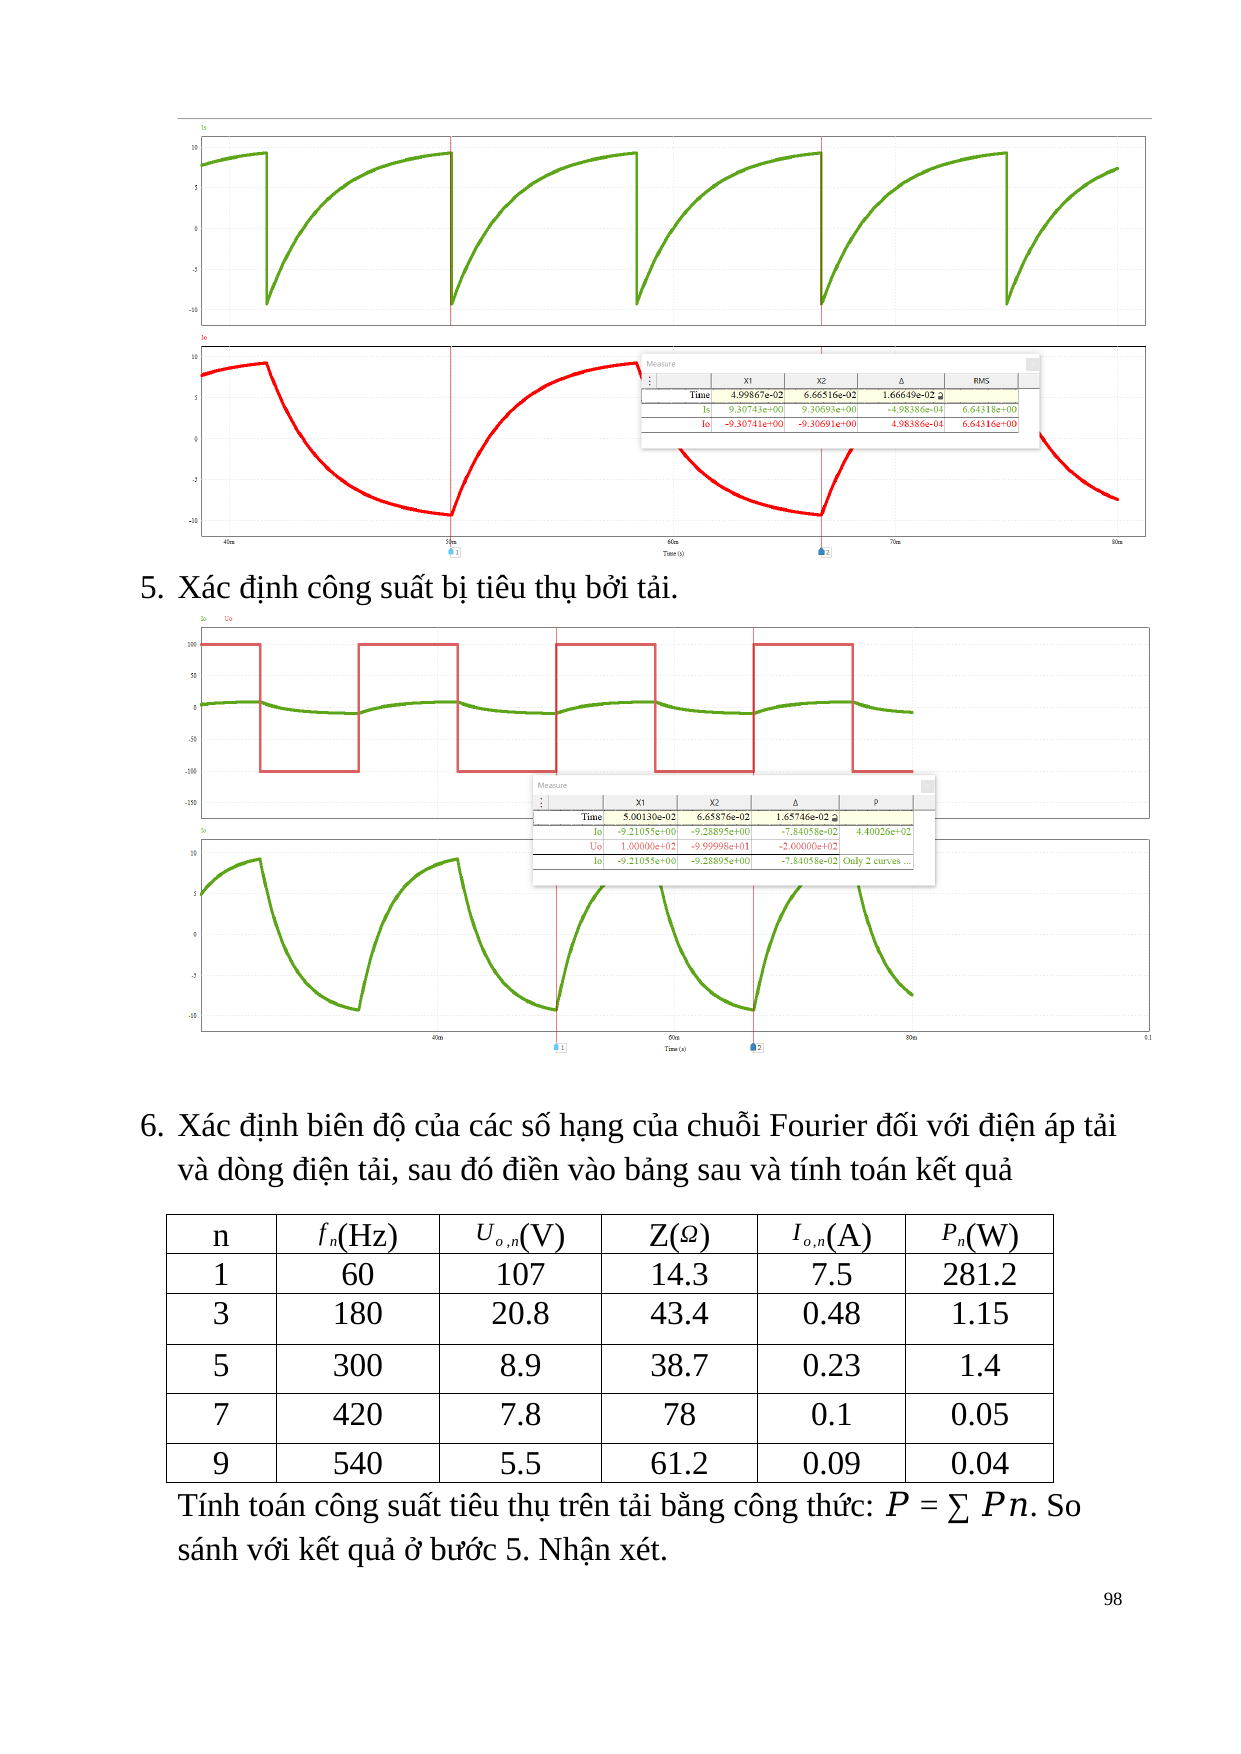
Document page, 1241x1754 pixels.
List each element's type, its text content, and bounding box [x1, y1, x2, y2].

table_header Z() [602, 1215, 757, 1253]
picture [177, 118, 1153, 562]
table_cell 3 [167, 1294, 276, 1344]
table_cell 5.5 [440, 1444, 601, 1482]
table_cell 300 [277, 1345, 439, 1393]
table_cell 9 [167, 1444, 276, 1482]
table_cell 540 [277, 1444, 439, 1482]
table_cell 0.04 [906, 1444, 1053, 1482]
table_cell 7.8 [440, 1394, 601, 1443]
table_cell 0.23 [758, 1345, 905, 1393]
table_cell 107 [440, 1254, 601, 1293]
table_cell 5 [167, 1345, 276, 1393]
table_cell 43.4 [602, 1294, 757, 1344]
table_cell 14.3 [602, 1254, 757, 1293]
table_cell 78 [602, 1394, 757, 1443]
table_header (Hz) [277, 1215, 439, 1253]
table_cell 61.2 [602, 1444, 757, 1482]
table_cell 60 [277, 1254, 439, 1293]
table_cell 180 [277, 1294, 439, 1344]
table_cell 7.5 [758, 1254, 905, 1293]
table_cell 0.1 [758, 1394, 905, 1443]
table_cell 1 [167, 1254, 276, 1293]
picture [177, 611, 1153, 1056]
table_cell 1.4 [906, 1345, 1053, 1393]
table_cell 7 [167, 1394, 276, 1443]
table_cell 0.05 [906, 1394, 1053, 1443]
table_cell 20.8 [440, 1294, 601, 1344]
list Tính toán công suất tiêu thụ trên tải bằng công thức: 𝑃 = ∑ 𝑃𝑛. So sánh với kết quả ở bước 5. Nhận xét. [177, 1483, 1122, 1567]
table_cell 1.15 [906, 1294, 1053, 1344]
table_header (V) [440, 1215, 601, 1253]
table_cell 0.09 [758, 1444, 905, 1482]
table_header (A) [758, 1215, 905, 1253]
table_cell 8.9 [440, 1345, 601, 1393]
table_header (W) [906, 1215, 1053, 1253]
list Xác định công suất bị tiêu thụ bởi tải. [140, 567, 1122, 605]
table_header n [167, 1215, 276, 1253]
table_cell 420 [277, 1394, 439, 1443]
table_cell 0.48 [758, 1294, 905, 1344]
table_cell 38.7 [602, 1345, 757, 1393]
list Xác định biên độ của các số hạng của chuỗi Fourier đối với điện áp tải và dòng điện tải, sau đó điền vào bảng sau và tính toán kết quả [140, 1105, 1122, 1187]
table_cell 281.2 [906, 1254, 1053, 1293]
